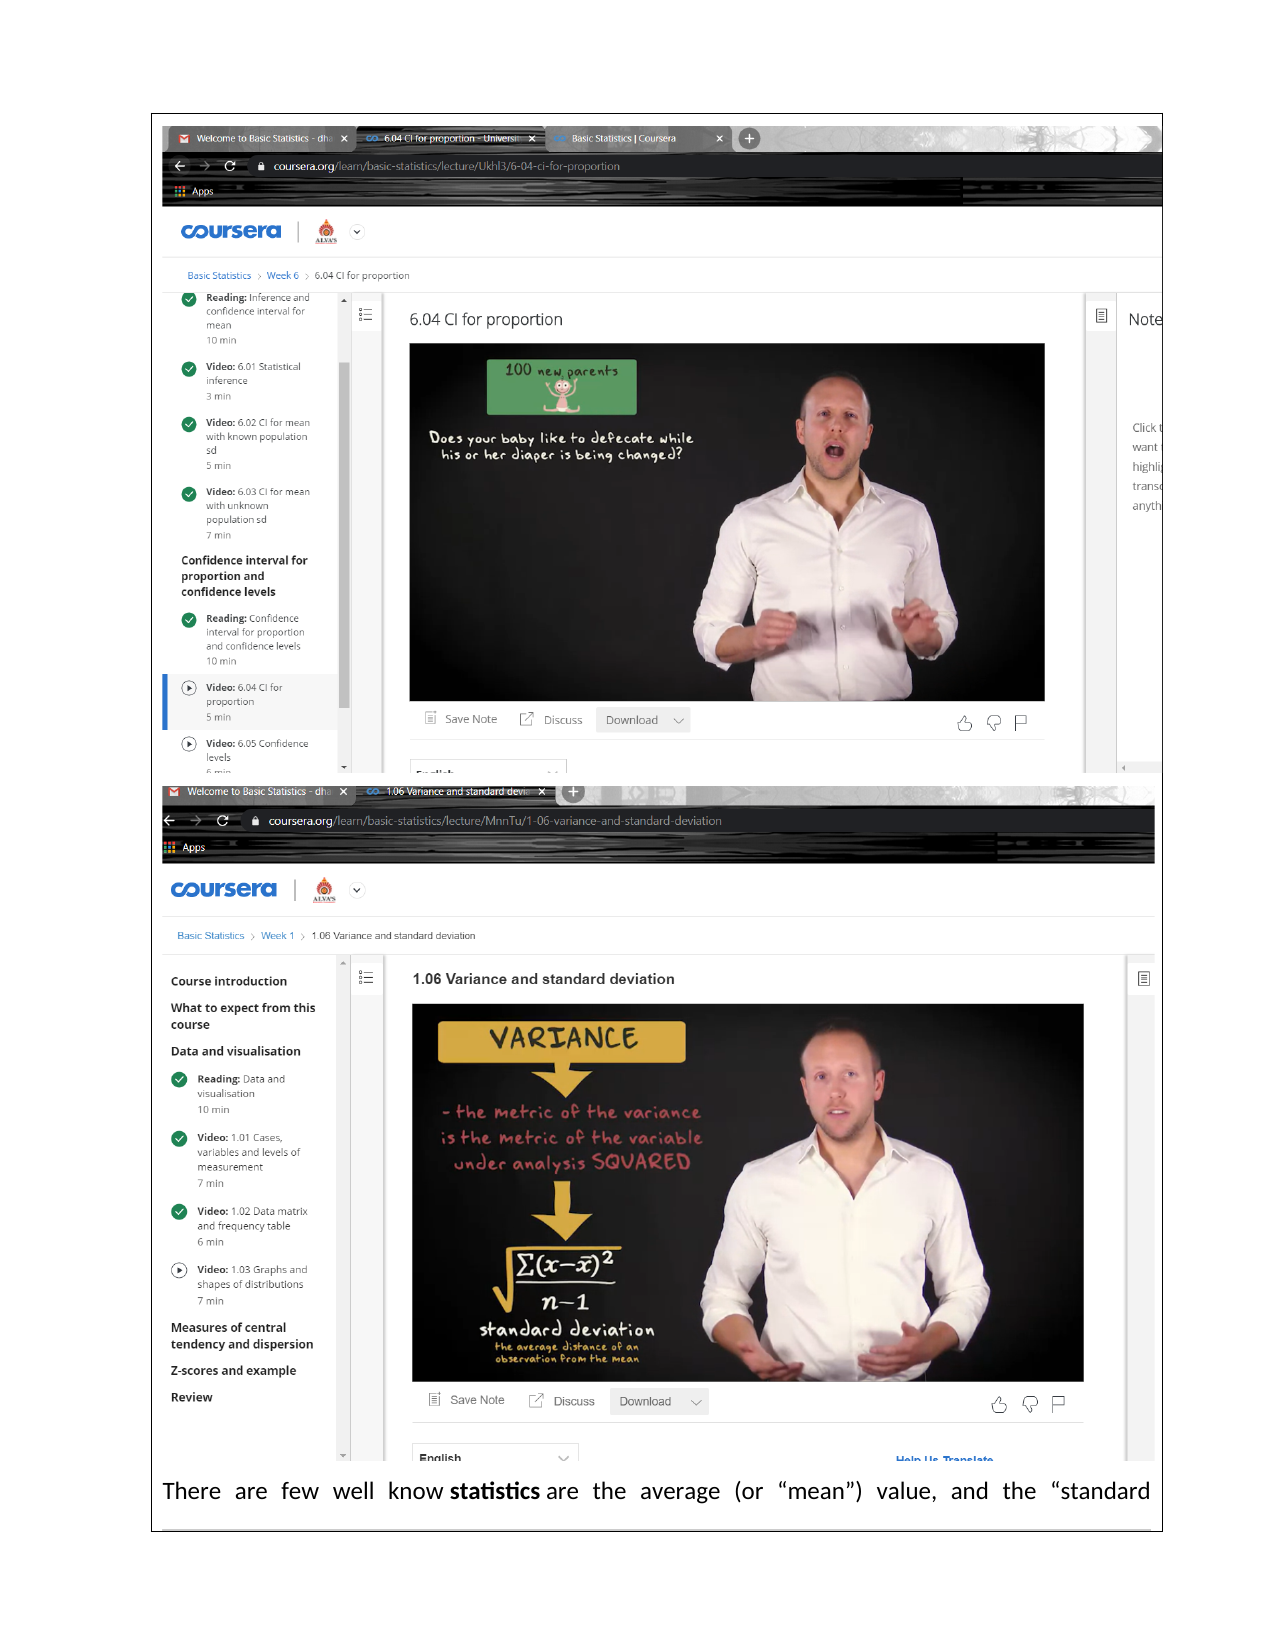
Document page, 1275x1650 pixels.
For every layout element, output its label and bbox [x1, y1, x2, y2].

picture [162, 126, 1163, 773]
table_cell [152, 114, 1162, 1531]
picture [162, 786, 1155, 1461]
